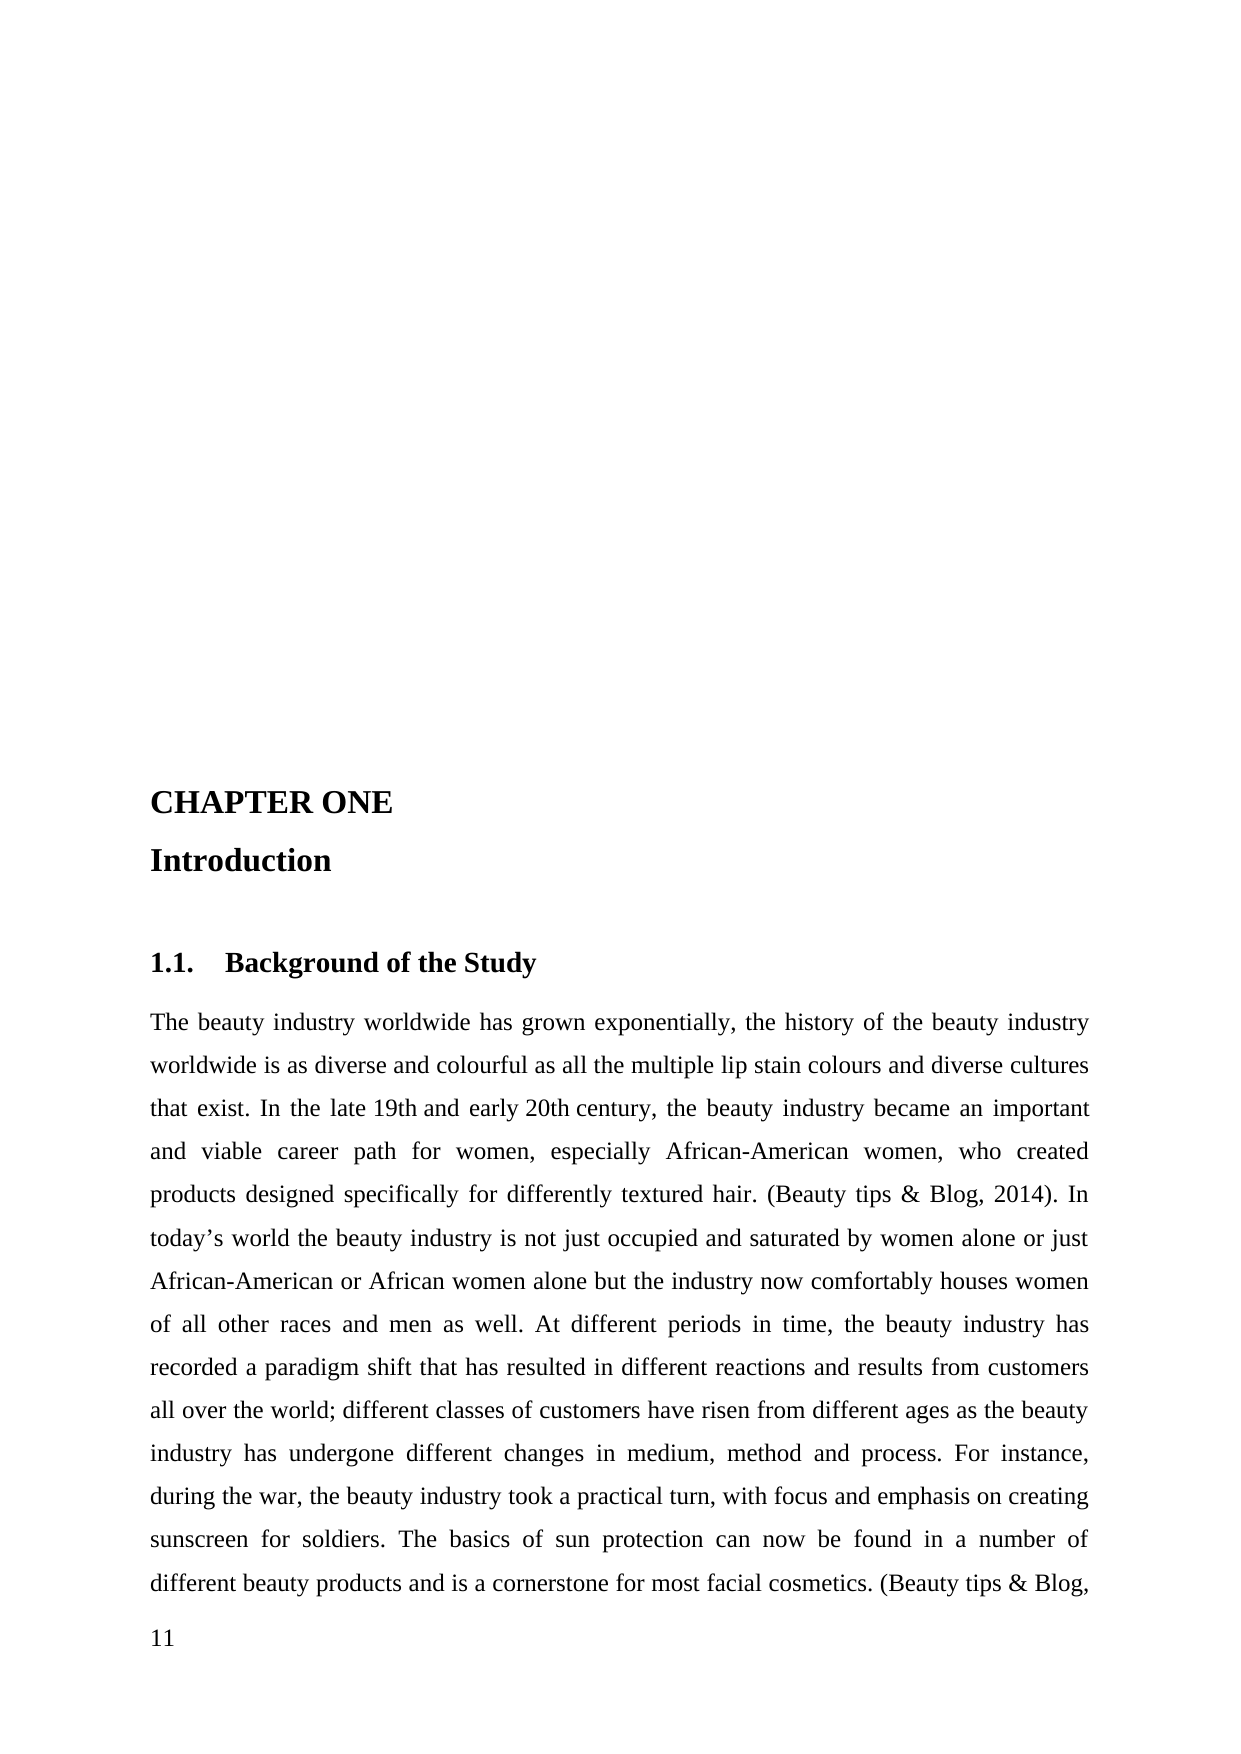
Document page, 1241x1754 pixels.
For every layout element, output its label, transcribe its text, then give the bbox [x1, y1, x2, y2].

text Introduction [150, 840, 1090, 878]
text CHAPTER ONE [150, 782, 1090, 821]
subtitle Background of the Study [150, 945, 1090, 978]
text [150, 1007, 1090, 1596]
